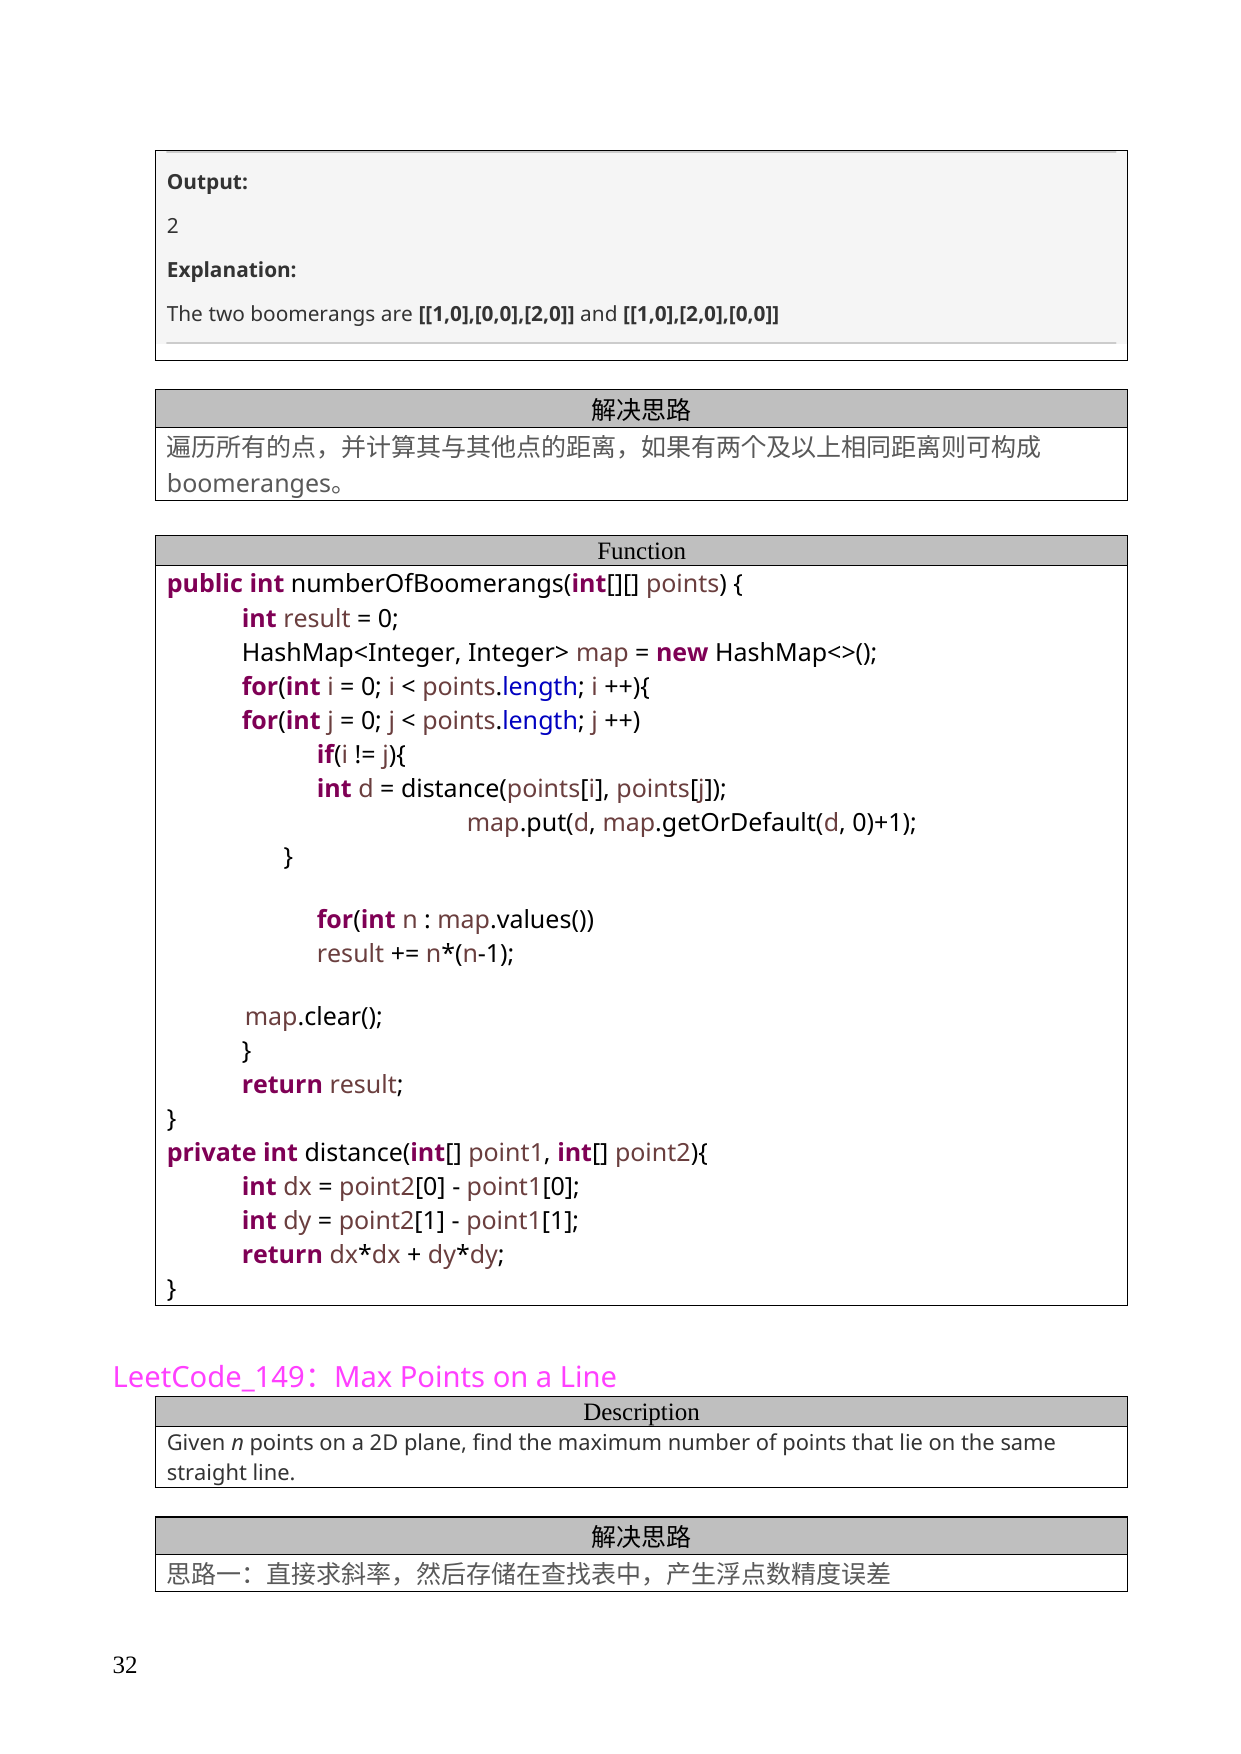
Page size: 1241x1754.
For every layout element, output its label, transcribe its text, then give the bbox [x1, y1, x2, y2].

table_header 解决思路 [156, 1518, 1127, 1554]
table_cell 遍历所有的点，并计算其与其他点的距离，如果有两个及以上相同距离则可构成boomeranges。 [156, 428, 1127, 500]
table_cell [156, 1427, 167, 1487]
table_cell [156, 344, 1127, 359]
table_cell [156, 1555, 1127, 1591]
table_header 解决思路 [156, 390, 1127, 427]
table_cell public int numberOfBoomerangs(int[][] points) { int result = 0; HashMap<Integer, Integer> map = new HashMap<>(); for(int i = 0; i < points.length; i ++){ for(int j = 0; j < points.length; j ++) if(i != j){ int d = distance(points[i], points[j]); map.put(d, map.getOrDefault(d, 0)+1); } for(int n : map.values()) result += n*(n-1); map.clear(); } return result; } private int distance(int[] point1, int[] point2){ int dx = point2[0] - point1[0]; int dy = point2[1] - point1[1]; return dx*dx + dy*dy; } [156, 566, 1127, 1305]
table_cell Given n points on a 2D plane, find the maximum number of points that lie on the same straight line. [296, 1427, 1127, 1487]
table_header Function [156, 536, 1127, 565]
table_header Description [156, 1397, 1127, 1426]
subtitle LeetCode_149：Max Points on a Line [112, 1354, 1128, 1396]
